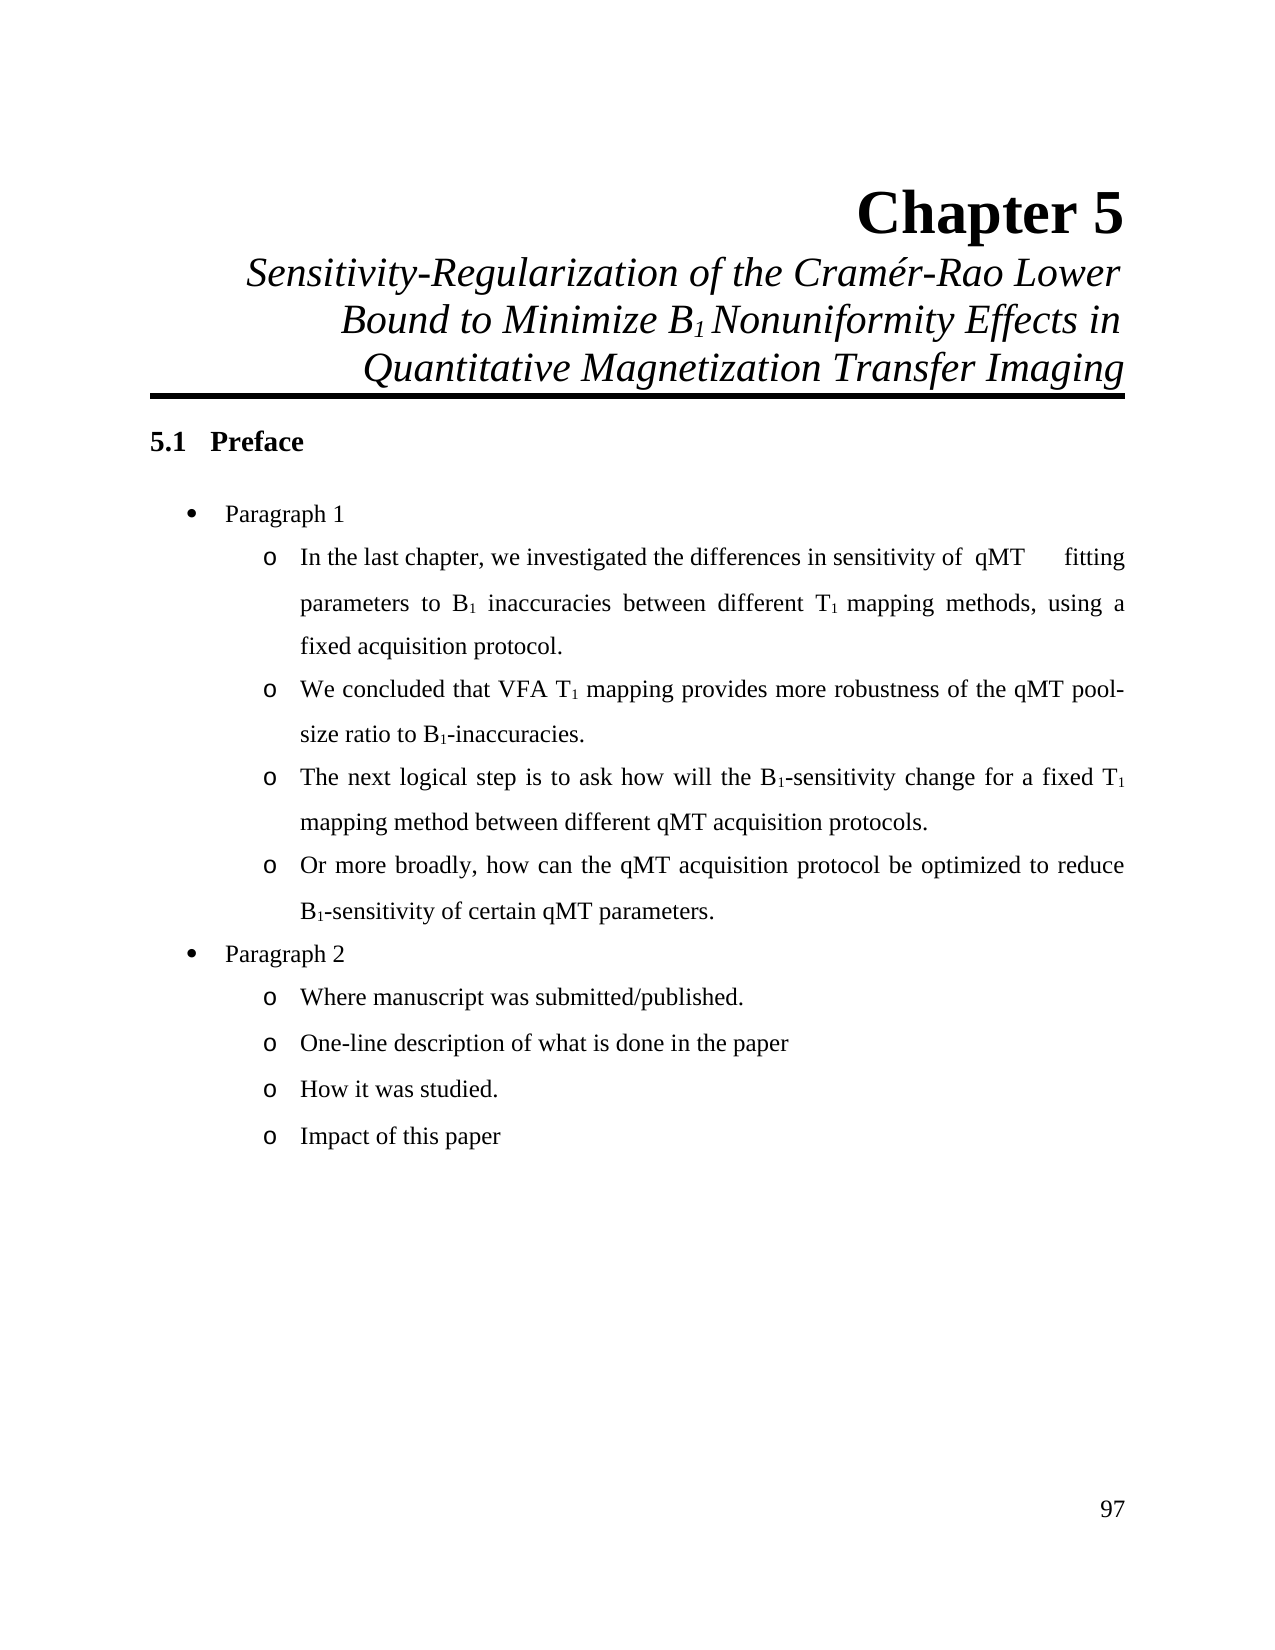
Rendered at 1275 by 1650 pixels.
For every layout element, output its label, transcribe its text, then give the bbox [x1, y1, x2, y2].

list One-line description of what is done in the paper [262, 1028, 1125, 1059]
list Where manuscript was submitted/published. [262, 982, 1125, 1013]
list The next logical step is to ask how will the B1-sensitivity change for a fixed T1 mapping method between different qMT acquisition protocols. [262, 762, 1125, 836]
subtitle Sensitivity-Regularization of the Cramér-Rao Lower Bound to Minimize B1 Nonuniformity Effects in Quantitative Magnetization Transfer Imaging [150, 175, 1125, 393]
list We concluded that VFA T1 mapping provides more robustness of the qMT pool-size ratio to B1-inaccuracies. [262, 674, 1125, 748]
list Paragraph 2 [187, 939, 1125, 968]
list Impact of this paper [262, 1121, 1125, 1152]
subtitle Preface [150, 424, 1125, 458]
list In the last chapter, we investigated the differences in sensitivity of qMT fitting parameters to B1 inaccuracies between different T1 mapping methods, using a fixed acquisition protocol. [262, 542, 1125, 659]
list How it was studied. [262, 1074, 1125, 1105]
list Or more broadly, how can the qMT acquisition protocol be optimized to reduce B1-sensitivity of certain qMT parameters. [262, 851, 1125, 924]
list Paragraph 1 [187, 499, 1125, 528]
